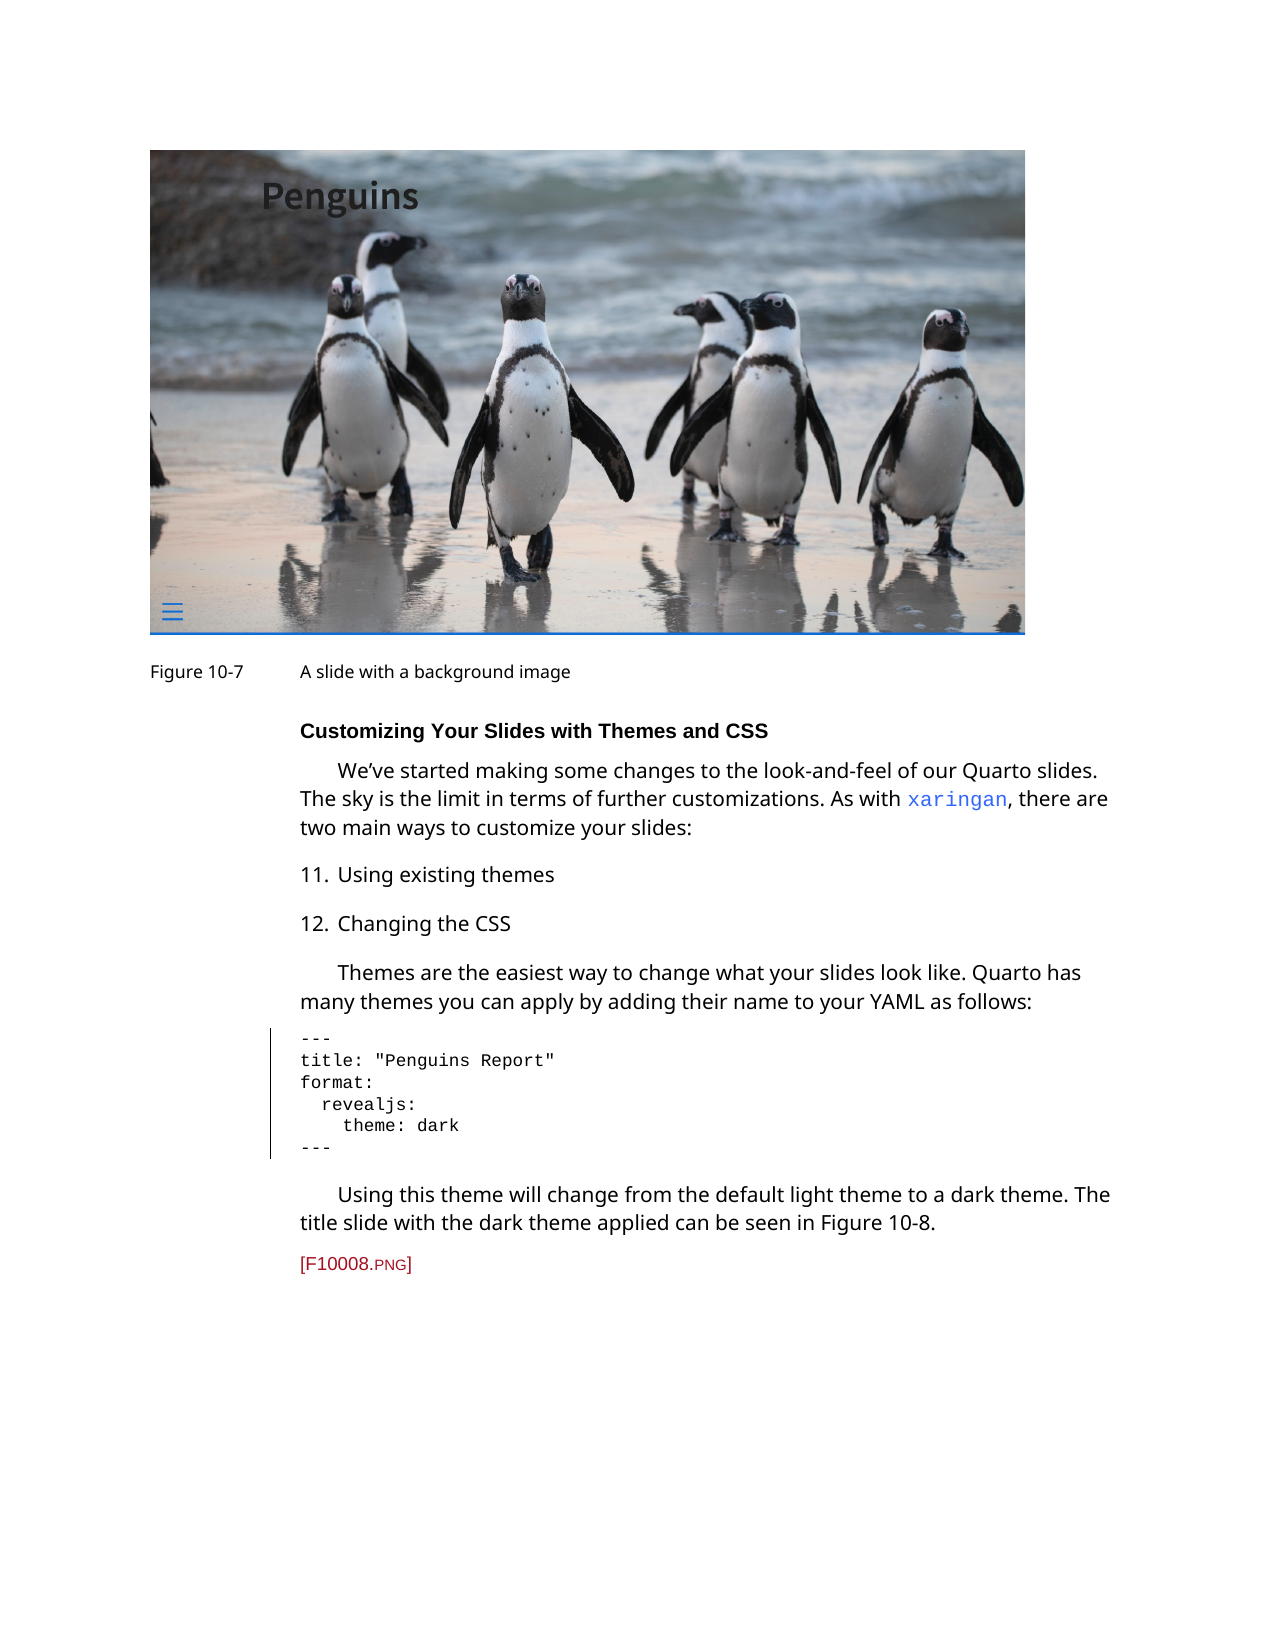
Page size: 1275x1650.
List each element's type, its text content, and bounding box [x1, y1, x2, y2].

text --- [271, 1028, 1125, 1050]
list Using existing themes [300, 860, 1125, 888]
text Using this theme will change from the default light theme to a dark theme. The title slide with the dark theme applied can be seen in Figure 10-8. [300, 1180, 1125, 1237]
text A slide with a background image [150, 659, 1125, 683]
text Customizing Your Slides with Themes and CSS [300, 712, 1125, 743]
picture [150, 150, 1025, 635]
list Changing the CSS [300, 909, 1125, 938]
text We’ve started making some changes to the look-and-feel of our Quarto slides. The sky is the limit in terms of further customizations. As with xaringan, there are two main ways to customize your slides: [300, 756, 1125, 841]
text [F10008.png] [300, 1249, 1125, 1274]
text revealjs: [271, 1093, 1125, 1115]
text theme: dark [271, 1115, 1125, 1137]
text --- [271, 1137, 1125, 1159]
text title: "Penguins Report" [271, 1050, 1125, 1072]
text Themes are the easiest way to change what your slides look like. Quarto has many themes you can apply by adding their name to your YAML as follows: [300, 958, 1125, 1015]
text format: [271, 1072, 1125, 1093]
